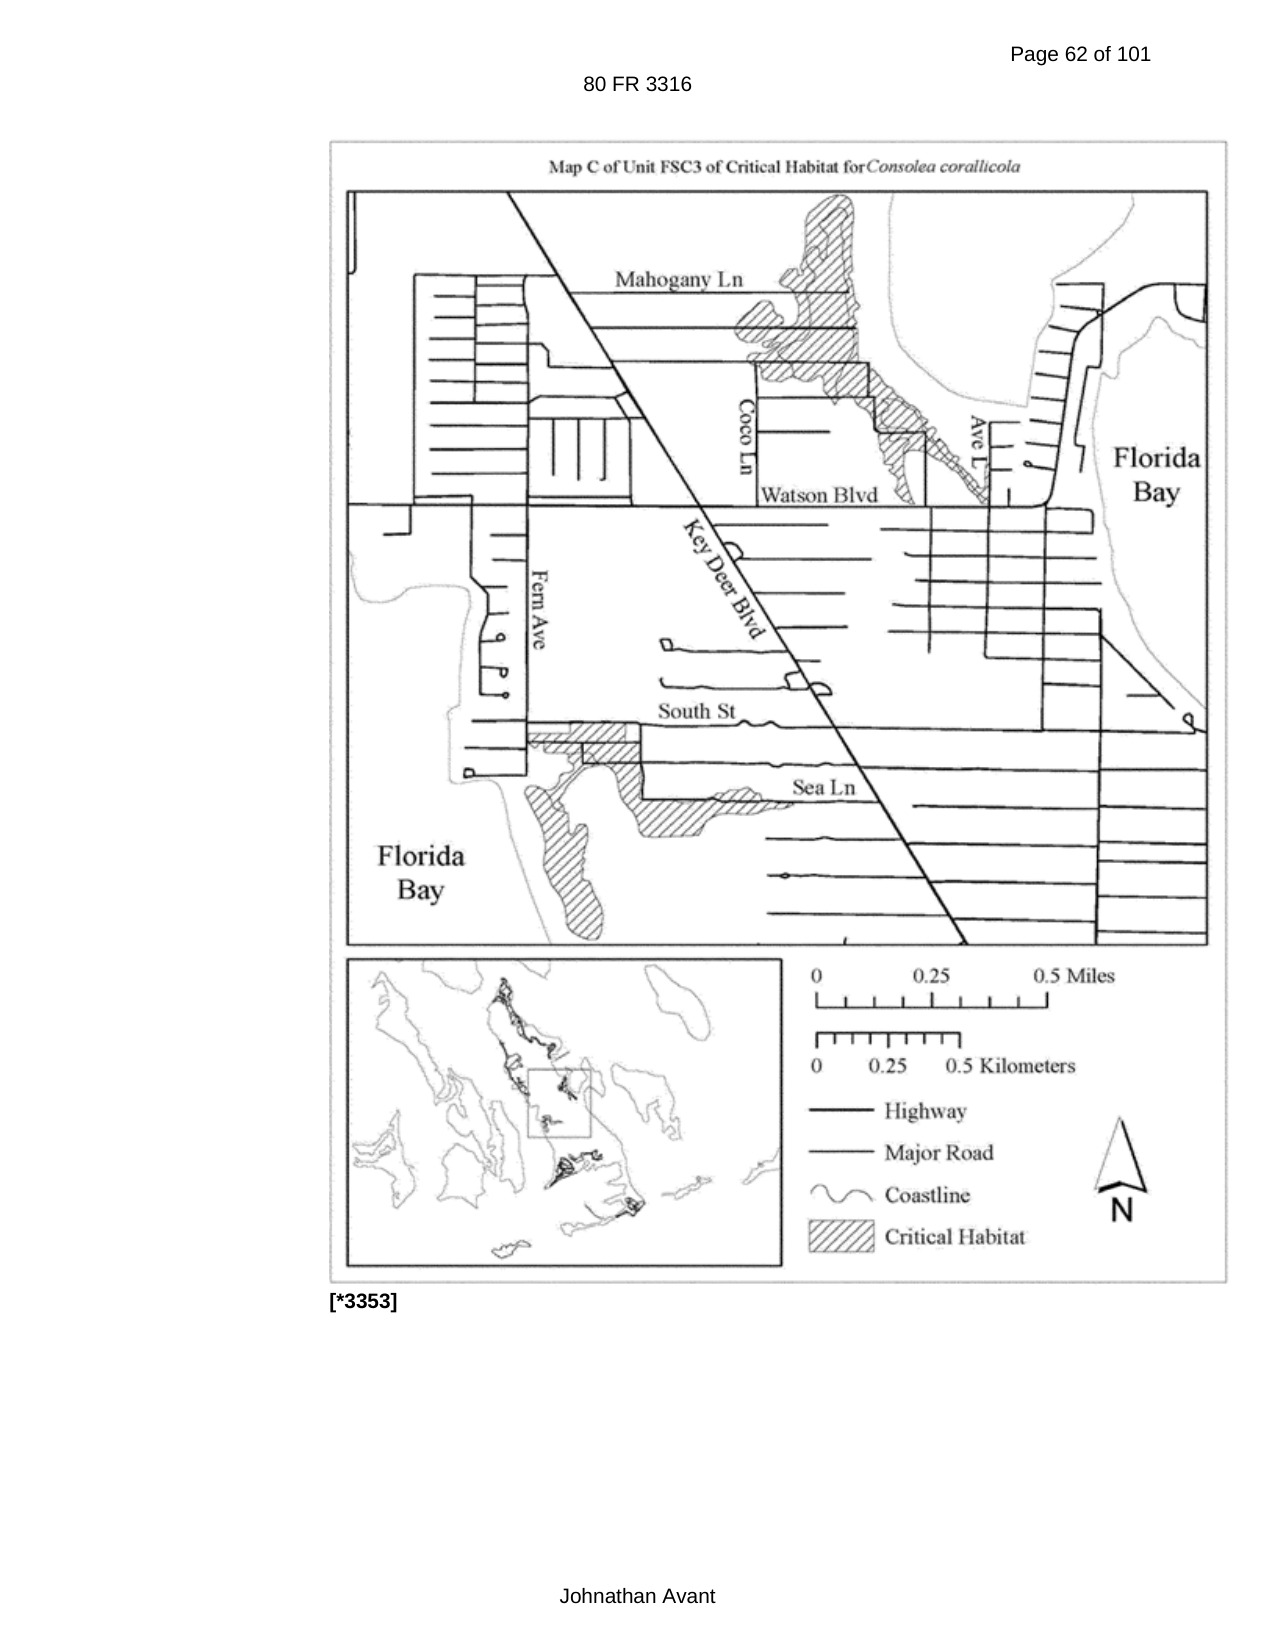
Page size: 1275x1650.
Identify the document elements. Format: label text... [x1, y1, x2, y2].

picture [329, 137, 1230, 1287]
text [*3353] [329, 1287, 1171, 1313]
